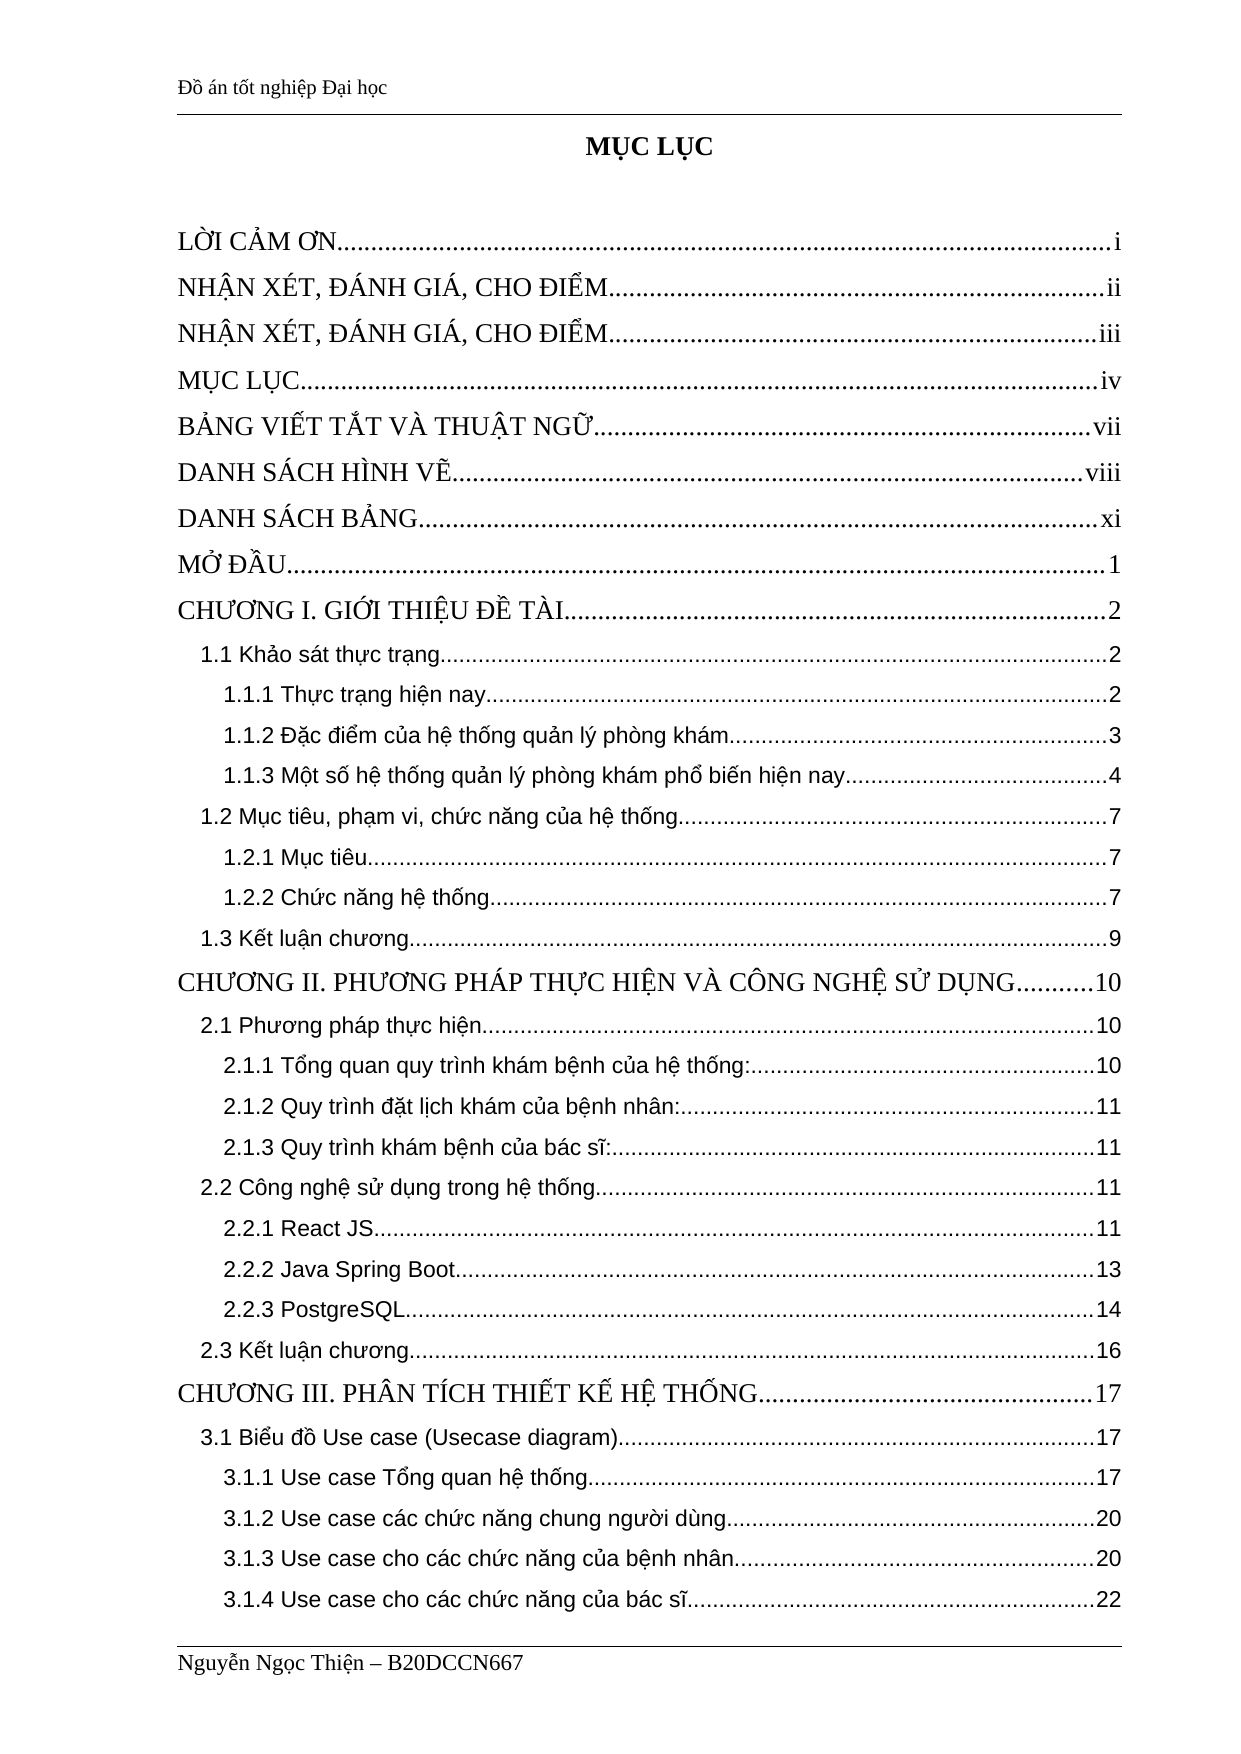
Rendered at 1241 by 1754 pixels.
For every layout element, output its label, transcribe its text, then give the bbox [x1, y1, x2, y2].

subtitle MỤC LỤC [177, 130, 1122, 162]
